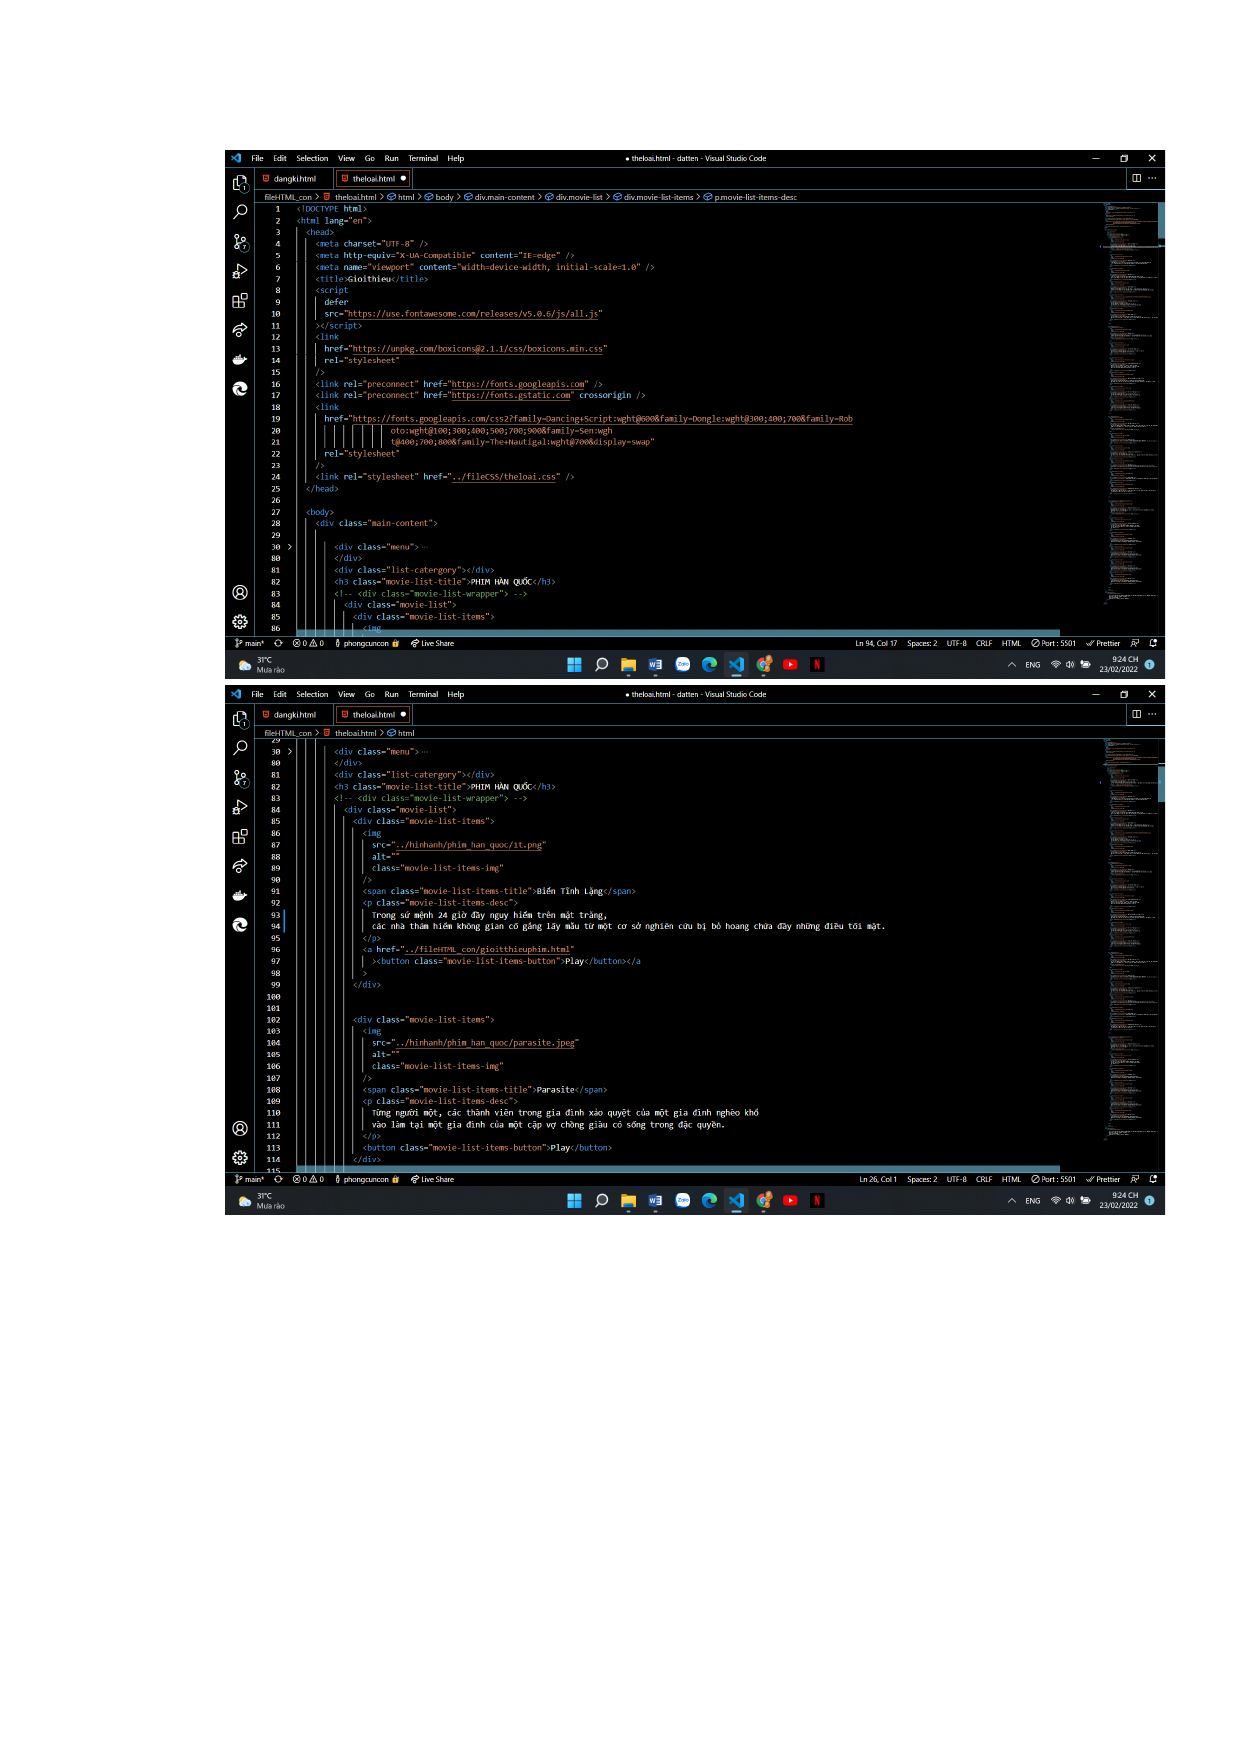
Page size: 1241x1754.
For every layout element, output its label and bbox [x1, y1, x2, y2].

picture [225, 685, 1166, 1215]
picture [225, 150, 1166, 679]
